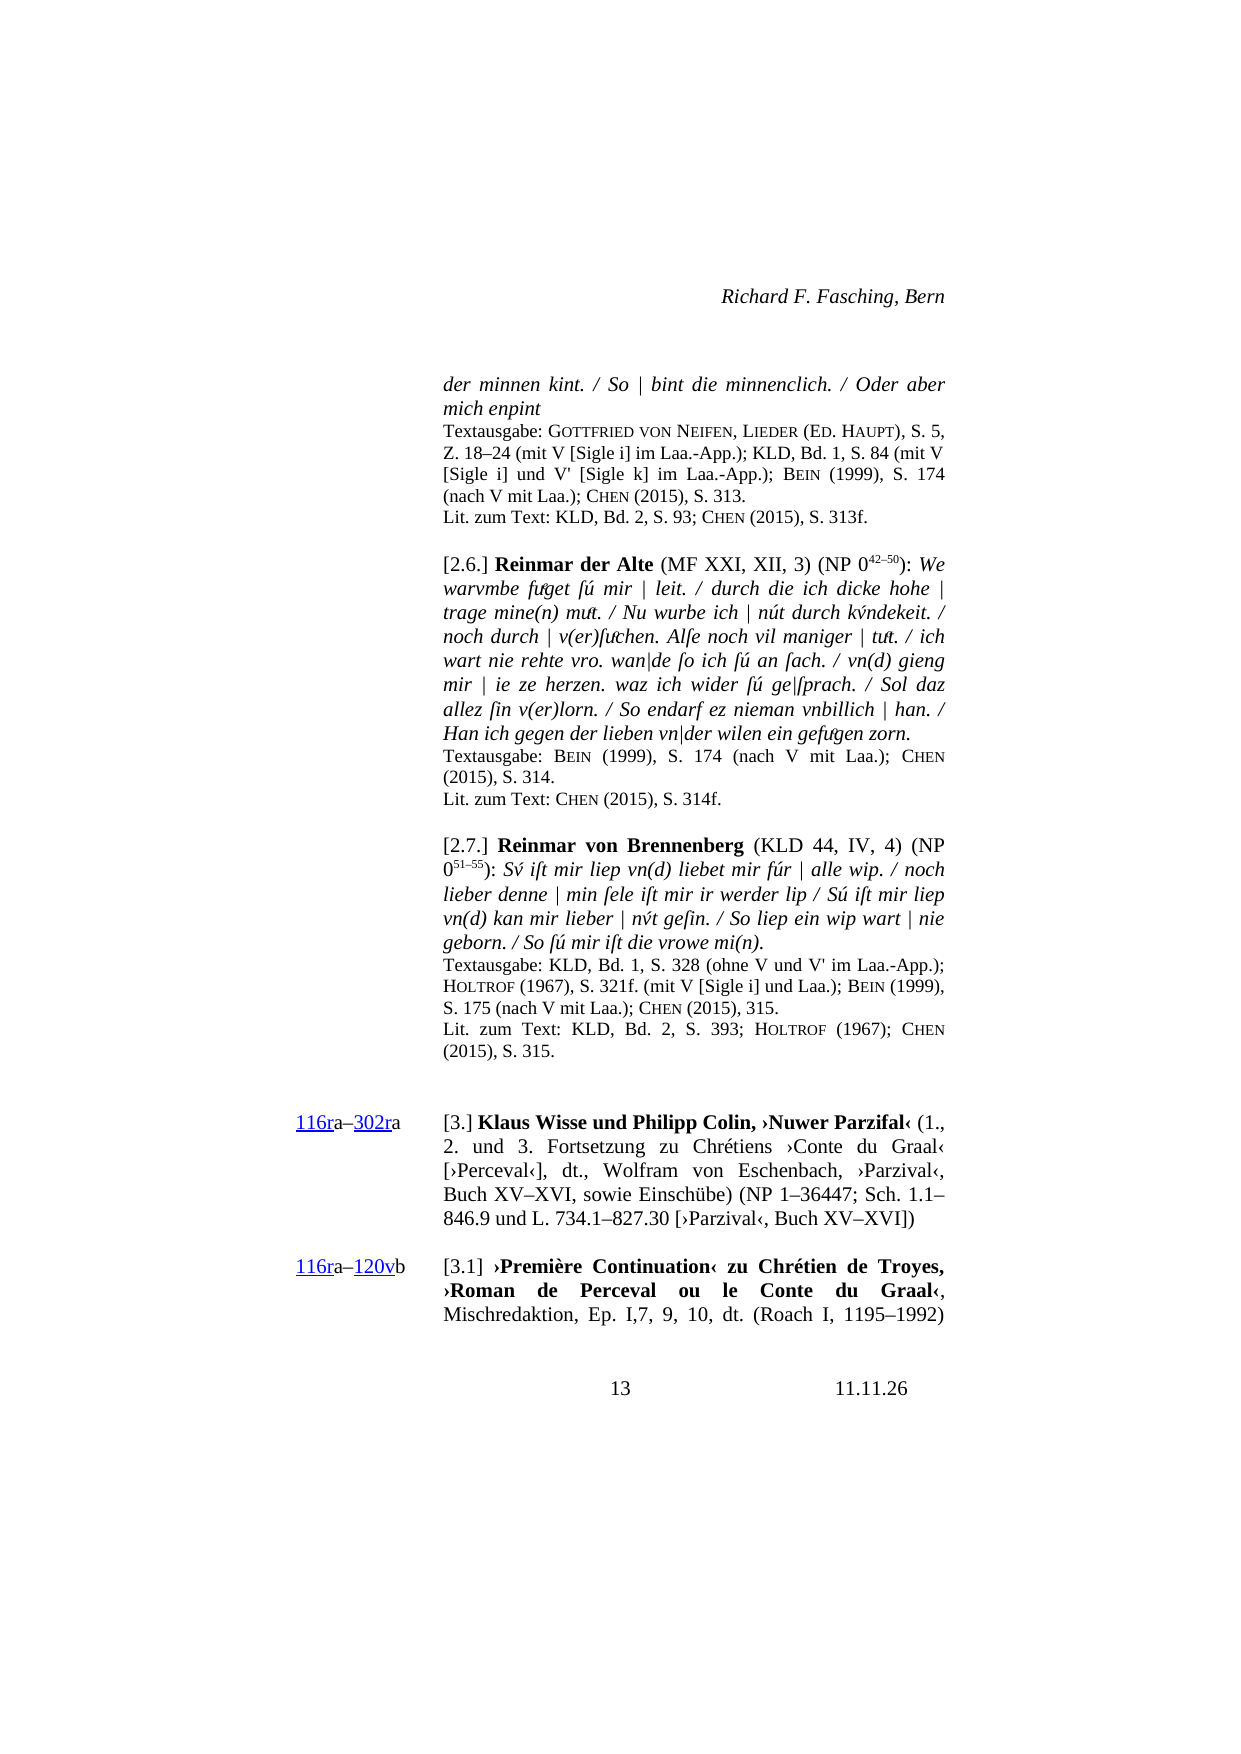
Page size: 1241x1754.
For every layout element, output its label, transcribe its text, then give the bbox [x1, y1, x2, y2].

text Textausgabe: Bein (1999), S. 174 (nach V mit Laa.); Chen (2015), S. 314. [295, 744, 945, 788]
text Lit. zum Text: Chen (2015), S. 314f. [295, 788, 945, 809]
text [2.7.] Reinmar von Brennenberg (KLD 44, IV, 4) (NP 051–55): Sv́ iſt mir liep vn(d) liebet mir fúr | alle wip. / noch lieber denne | min ſele iſt mir ir werder lip / Sú iſt mir liep vn(d) kan mir lieber | nv́t geſin. / So liep ein wip wart | nie geborn. / So ſú mir iſt die vrowe mi(n). [295, 833, 945, 954]
text [2.6.] Reinmar der Alte (MF XXI, XII, 3) (NP 042–50): We warvmbe fuͤget ſú mir | leit. / durch die ich dicke hohe | trage mine(n) muͦt. / Nu wurbe ich | nút durch kv́ndekeit. / noch durch | v(er)ſuͦchen. Alſe noch vil maniger | tuͦt. / ich wart nie rehte vro. wan|de ſo ich ſú an ſach. / vn(d) gieng mir | ie ze herzen. waz ich wider ſú ge|ſprach. / Sol daz allez ſin v(er)lorn. / So endarf ez nieman vnbillich | han. / Han ich gegen der lieben vn|der wilen ein gefuͦgen zorn. [295, 552, 945, 744]
text Textausgabe: KLD, Bd. 1, S. 328 (ohne V und V' im Laa.-App.); Holtrof (1967), S. 321f. (mit V [Sigle i] und Laa.); Bein (1999), S. 175 (nach V mit Laa.); Chen (2015), 315. [295, 954, 945, 1018]
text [295, 372, 945, 420]
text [295, 1254, 945, 1326]
text 116ra–302ra [3.] Klaus Wisse und Philipp Colin, ›Nuwer Parzifal‹ (1., 2. und 3. Fortsetzung zu Chrétiens ›Conte du Graal‹ [›Perceval‹], dt., Wolfram von Eschenbach, ›Parzival‹, Buch XV–XVI, sowie Einschübe) (NP 1–36447; Sch. 1.1–846.9 und L. 734.1–827.30 [›Parzival‹, Buch XV–XVI]) [295, 1109, 945, 1230]
text Lit. zum Text: KLD, Bd. 2, S. 93; Chen (2015), S. 313f. [295, 506, 945, 528]
text Lit. zum Text: KLD, Bd. 2, S. 393; Holtrof (1967); Chen (2015), S. 315. [295, 1018, 945, 1061]
text Textausgabe: Gottfried von Neifen, Lieder (Ed. Haupt), S. 5, Z. 18–24 (mit V [Sigle i] im Laa.-App.); KLD, Bd. 1, S. 84 (mit V [Sigle i] und V' [Sigle k] im Laa.-App.); Bein (1999), S. 174 (nach V mit Laa.); Chen (2015), S. 313. [295, 420, 945, 506]
